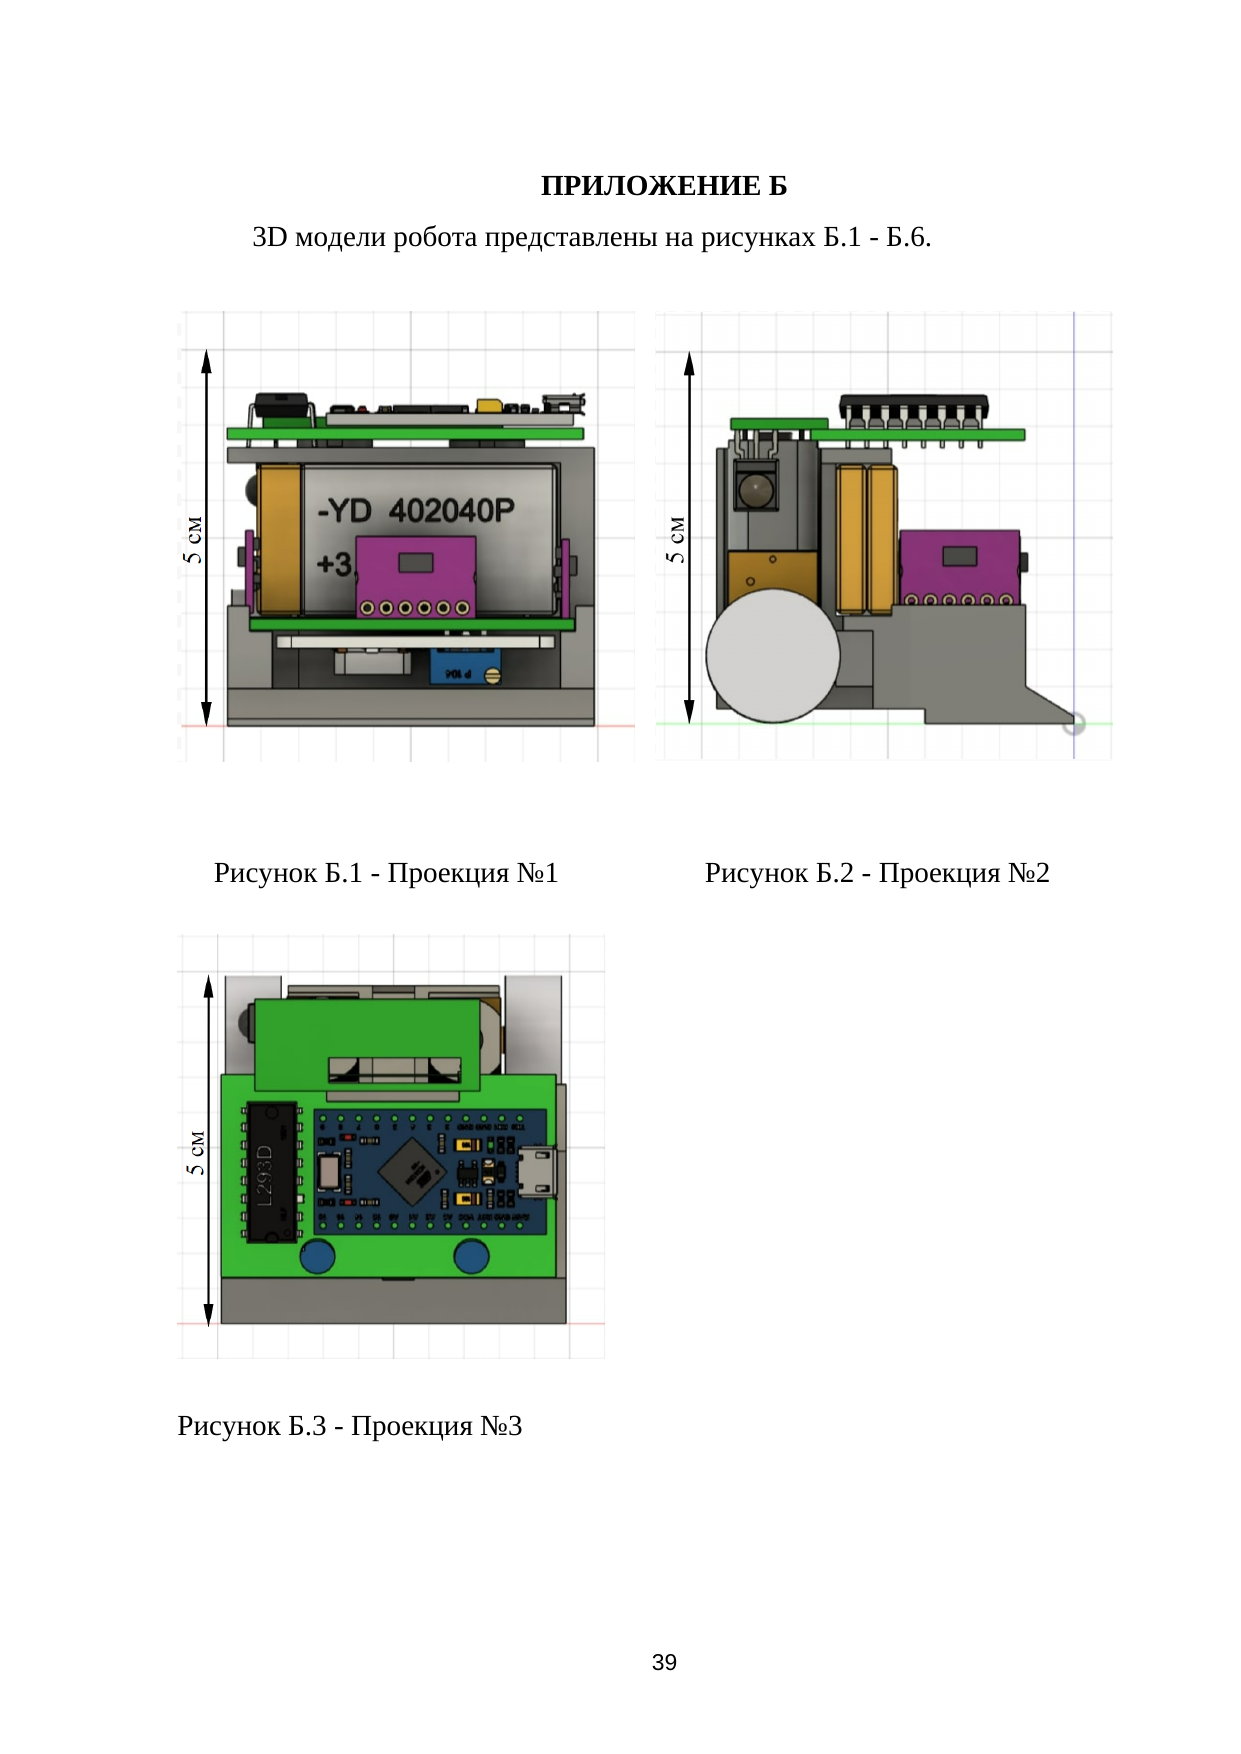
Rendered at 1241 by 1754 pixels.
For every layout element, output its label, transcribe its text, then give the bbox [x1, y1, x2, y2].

picture [177, 934, 606, 1359]
picture [177, 311, 635, 762]
text 3D модели робота представлены на рисунках Б.1 - Б.6. [177, 219, 1152, 252]
subtitle ПРИЛОЖЕНИЕ Б [177, 168, 1152, 202]
picture [655, 311, 1113, 761]
text Рисунок Б.3 - Проекция №3 [177, 1408, 1152, 1442]
text Рисунок Б.1 - Проекция №1 Рисунок Б.2 - Проекция №2 [177, 855, 1152, 888]
